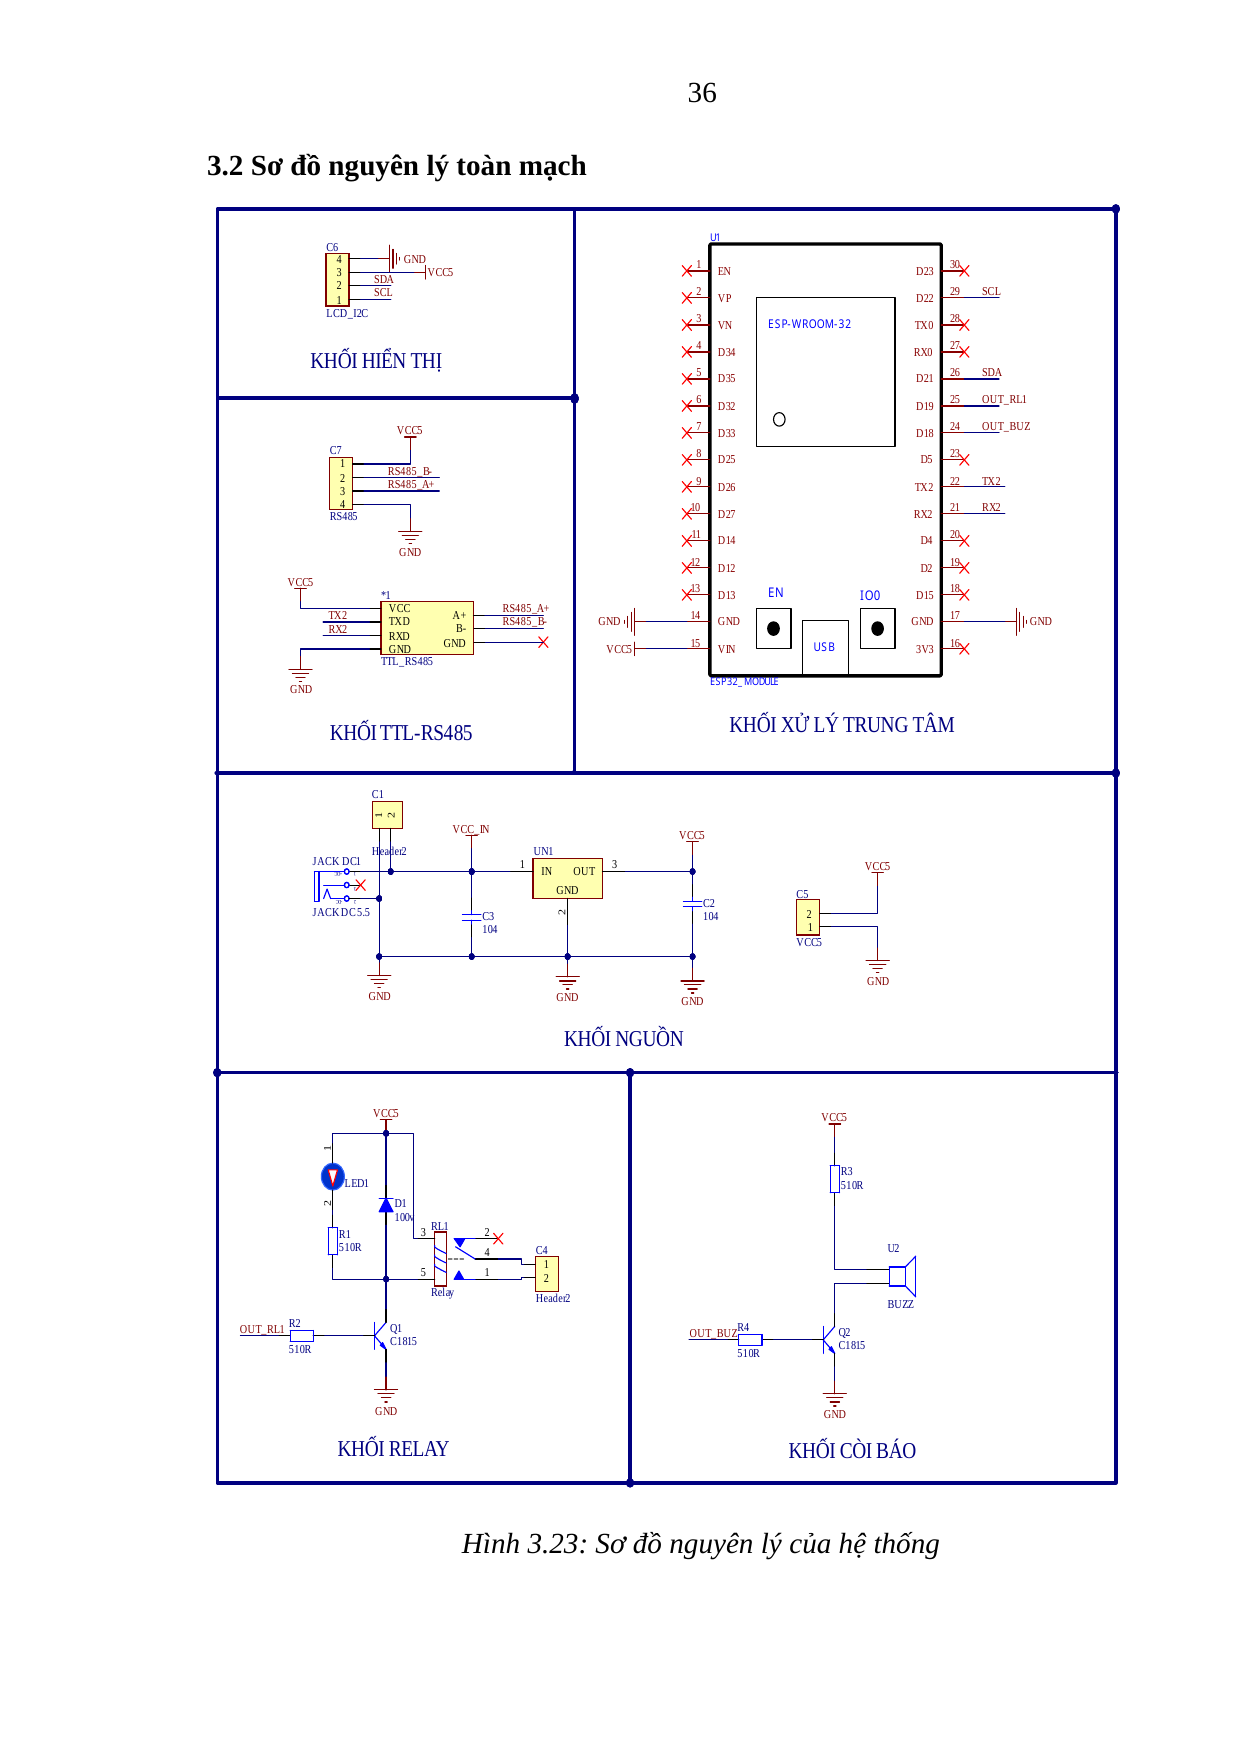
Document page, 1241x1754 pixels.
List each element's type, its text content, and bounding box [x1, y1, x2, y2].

subtitle Sơ đồ nguyên lý toàn mạch [207, 148, 1122, 181]
